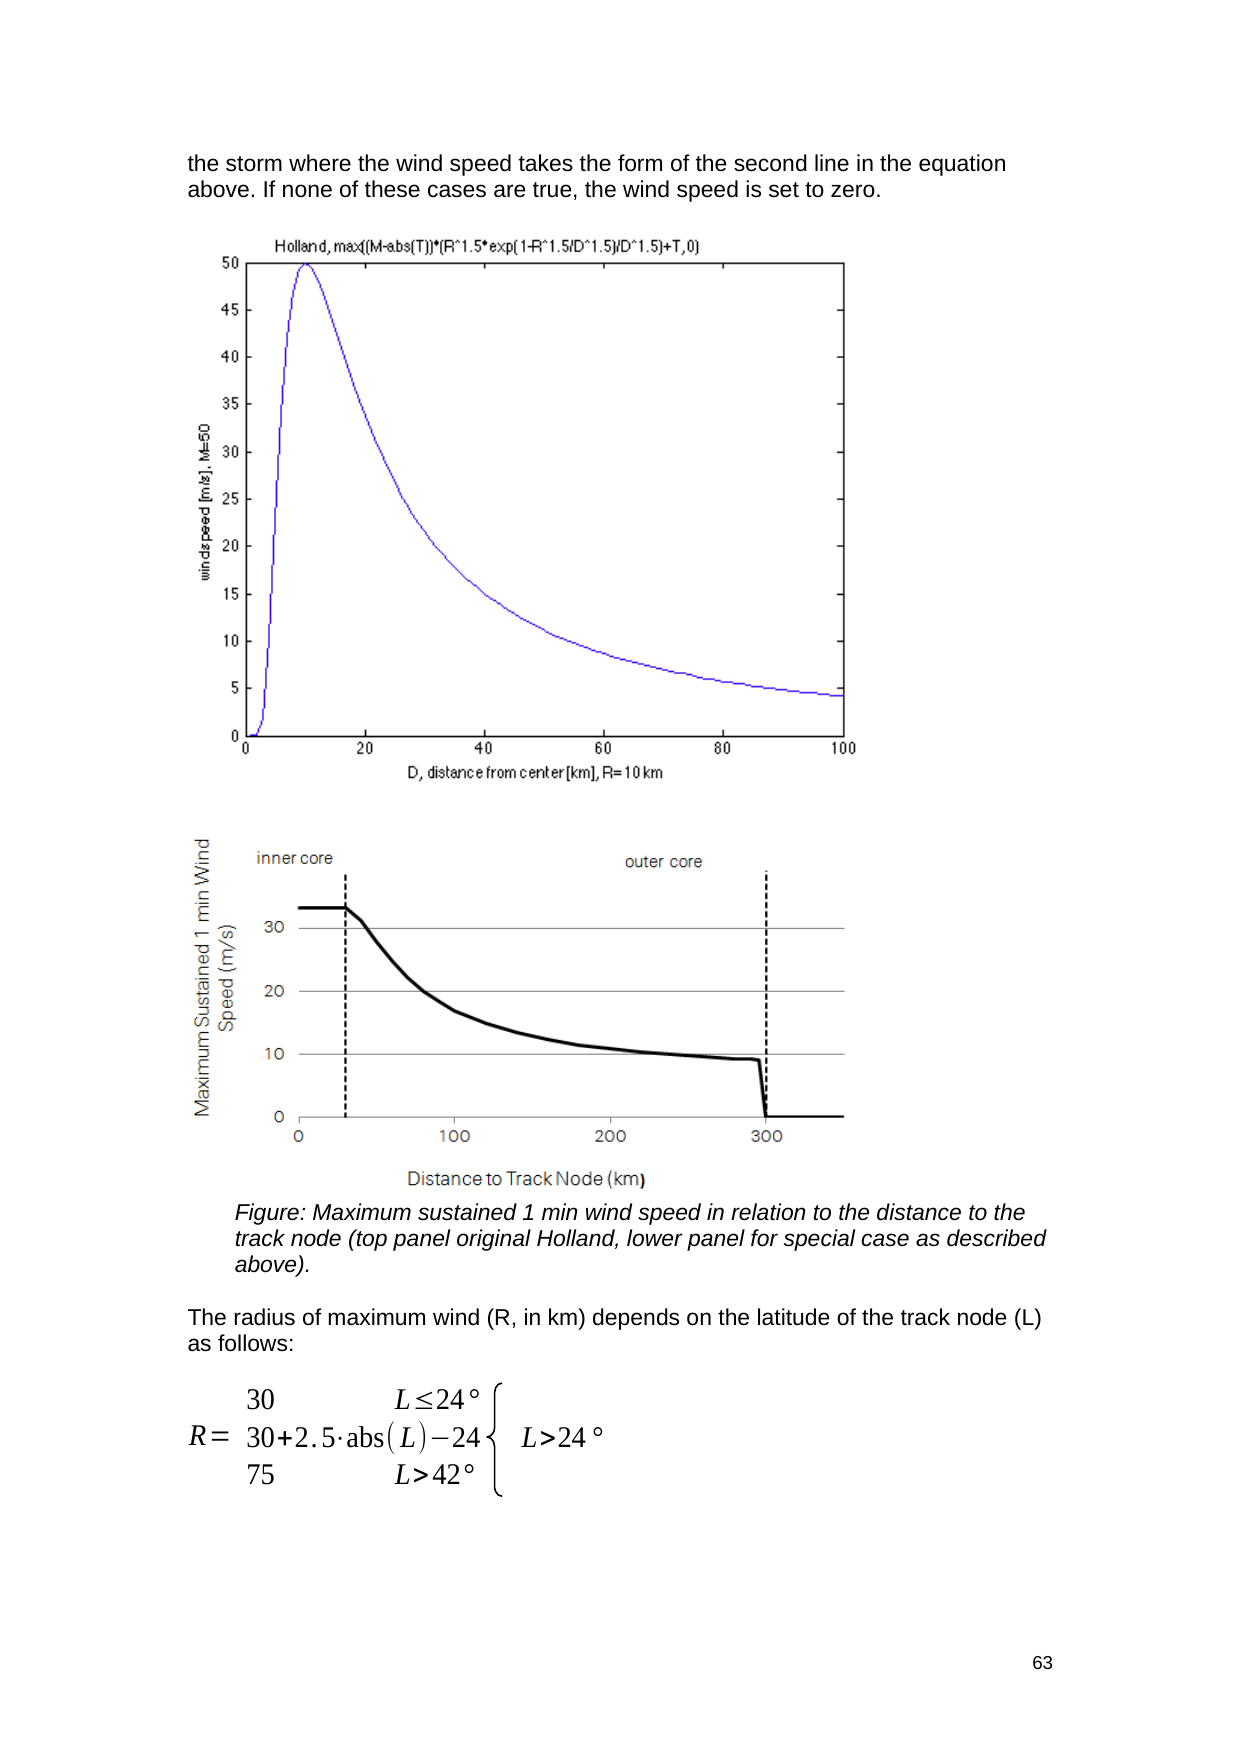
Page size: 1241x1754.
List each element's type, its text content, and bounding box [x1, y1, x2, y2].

picture [187, 817, 861, 1199]
text The radius of maximum wind (R, in km) depends on the latitude of the track node (L) as follows: [187, 1304, 1053, 1357]
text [187, 150, 1053, 203]
text Figure: Maximum sustained 1 min wind speed in relation to the distance to the track node (top panel original Holland, lower panel for special case as described above). [234, 1198, 1053, 1278]
picture [187, 229, 869, 792]
